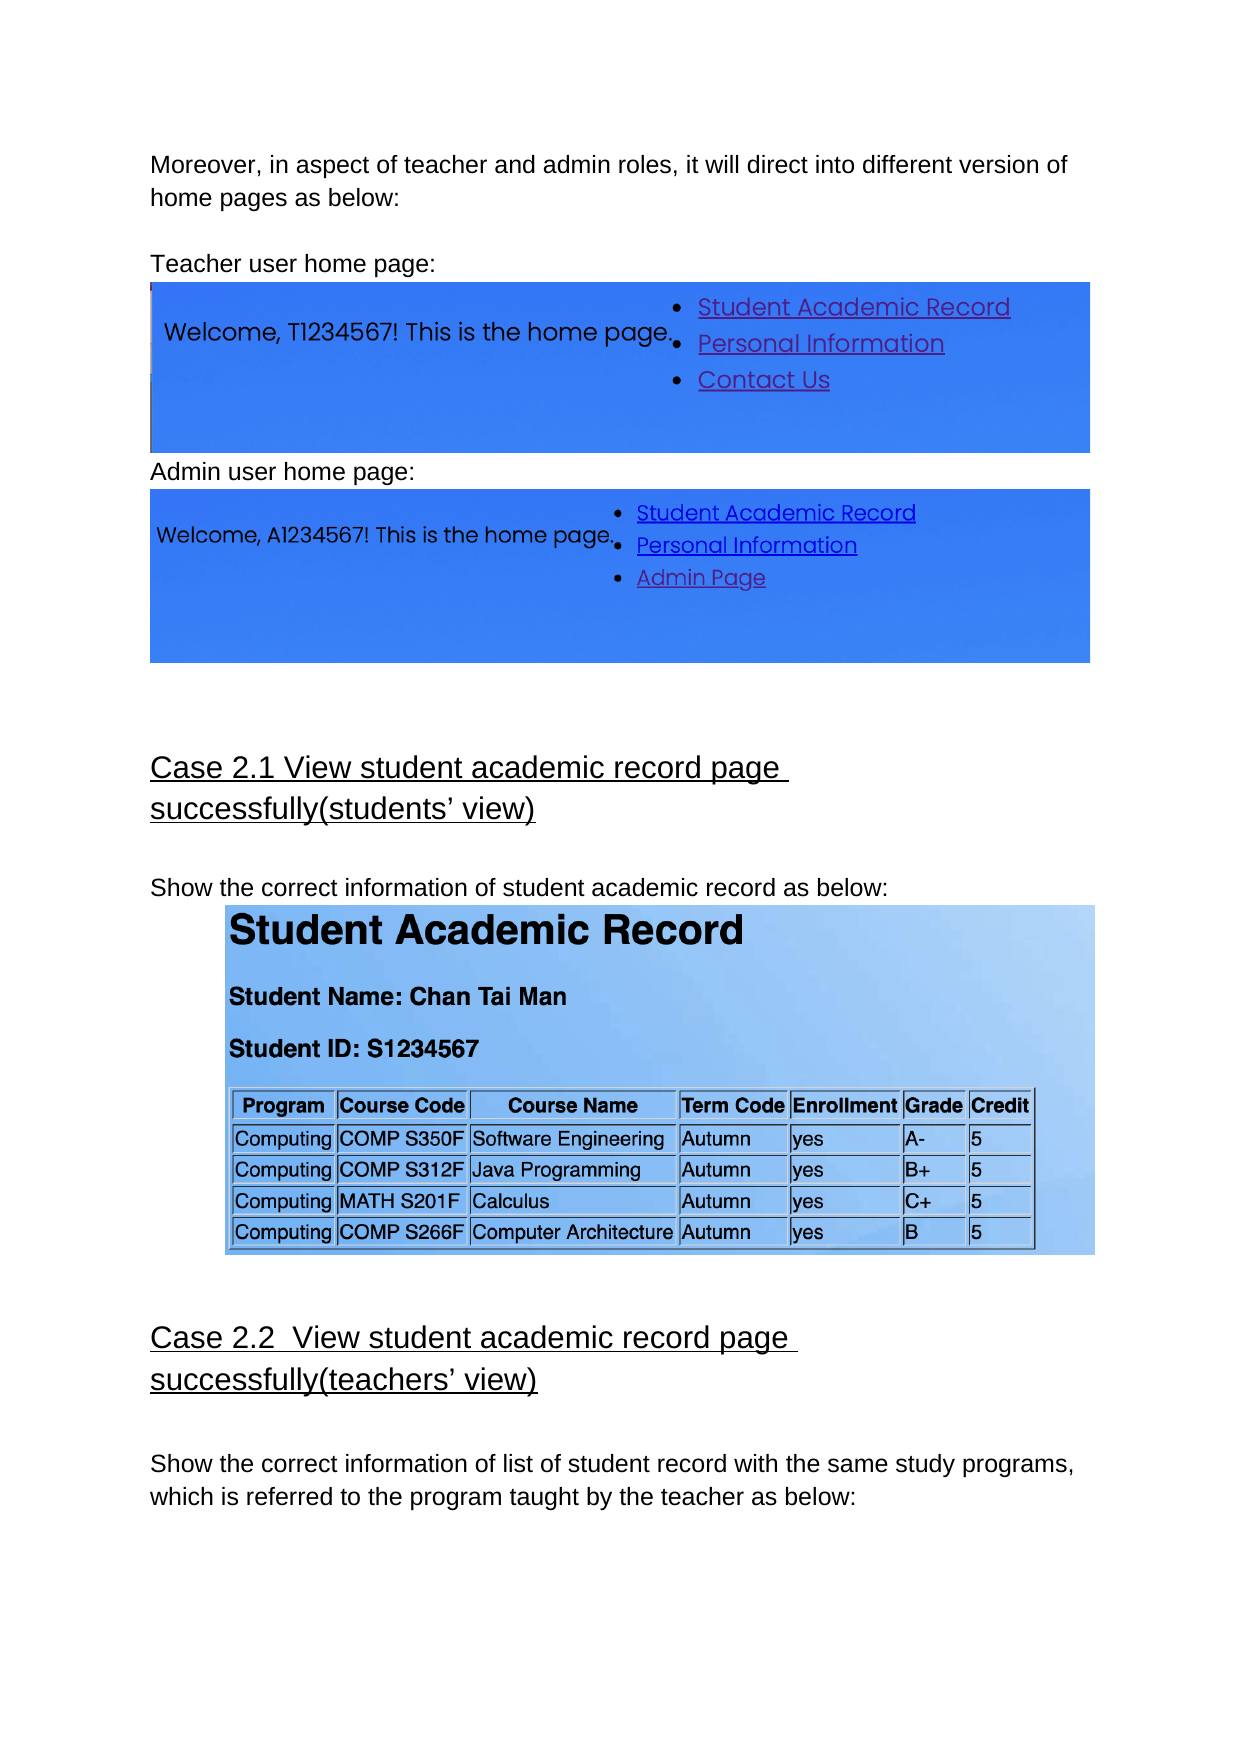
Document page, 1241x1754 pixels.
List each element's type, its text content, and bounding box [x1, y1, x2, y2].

text Moreover, in aspect of teacher and admin roles, it will direct into different version of home pages as below: [150, 150, 1090, 212]
text Show the correct information of list of student record with the same study programs, which is referred to the program taught by the teacher as below: [150, 1448, 1090, 1510]
text Show the correct information of student academic record as below: [150, 873, 1090, 902]
picture [150, 282, 1091, 453]
picture [225, 905, 1095, 1255]
picture [150, 489, 1091, 663]
text Teacher user home page: [150, 249, 1090, 278]
text Admin user home page: [150, 457, 1090, 486]
text Case 2.1 View student academic record page successfully(students’ view) [150, 749, 1090, 826]
text Case 2.2 View student academic record page successfully(teachers’ view) [150, 1319, 1090, 1396]
